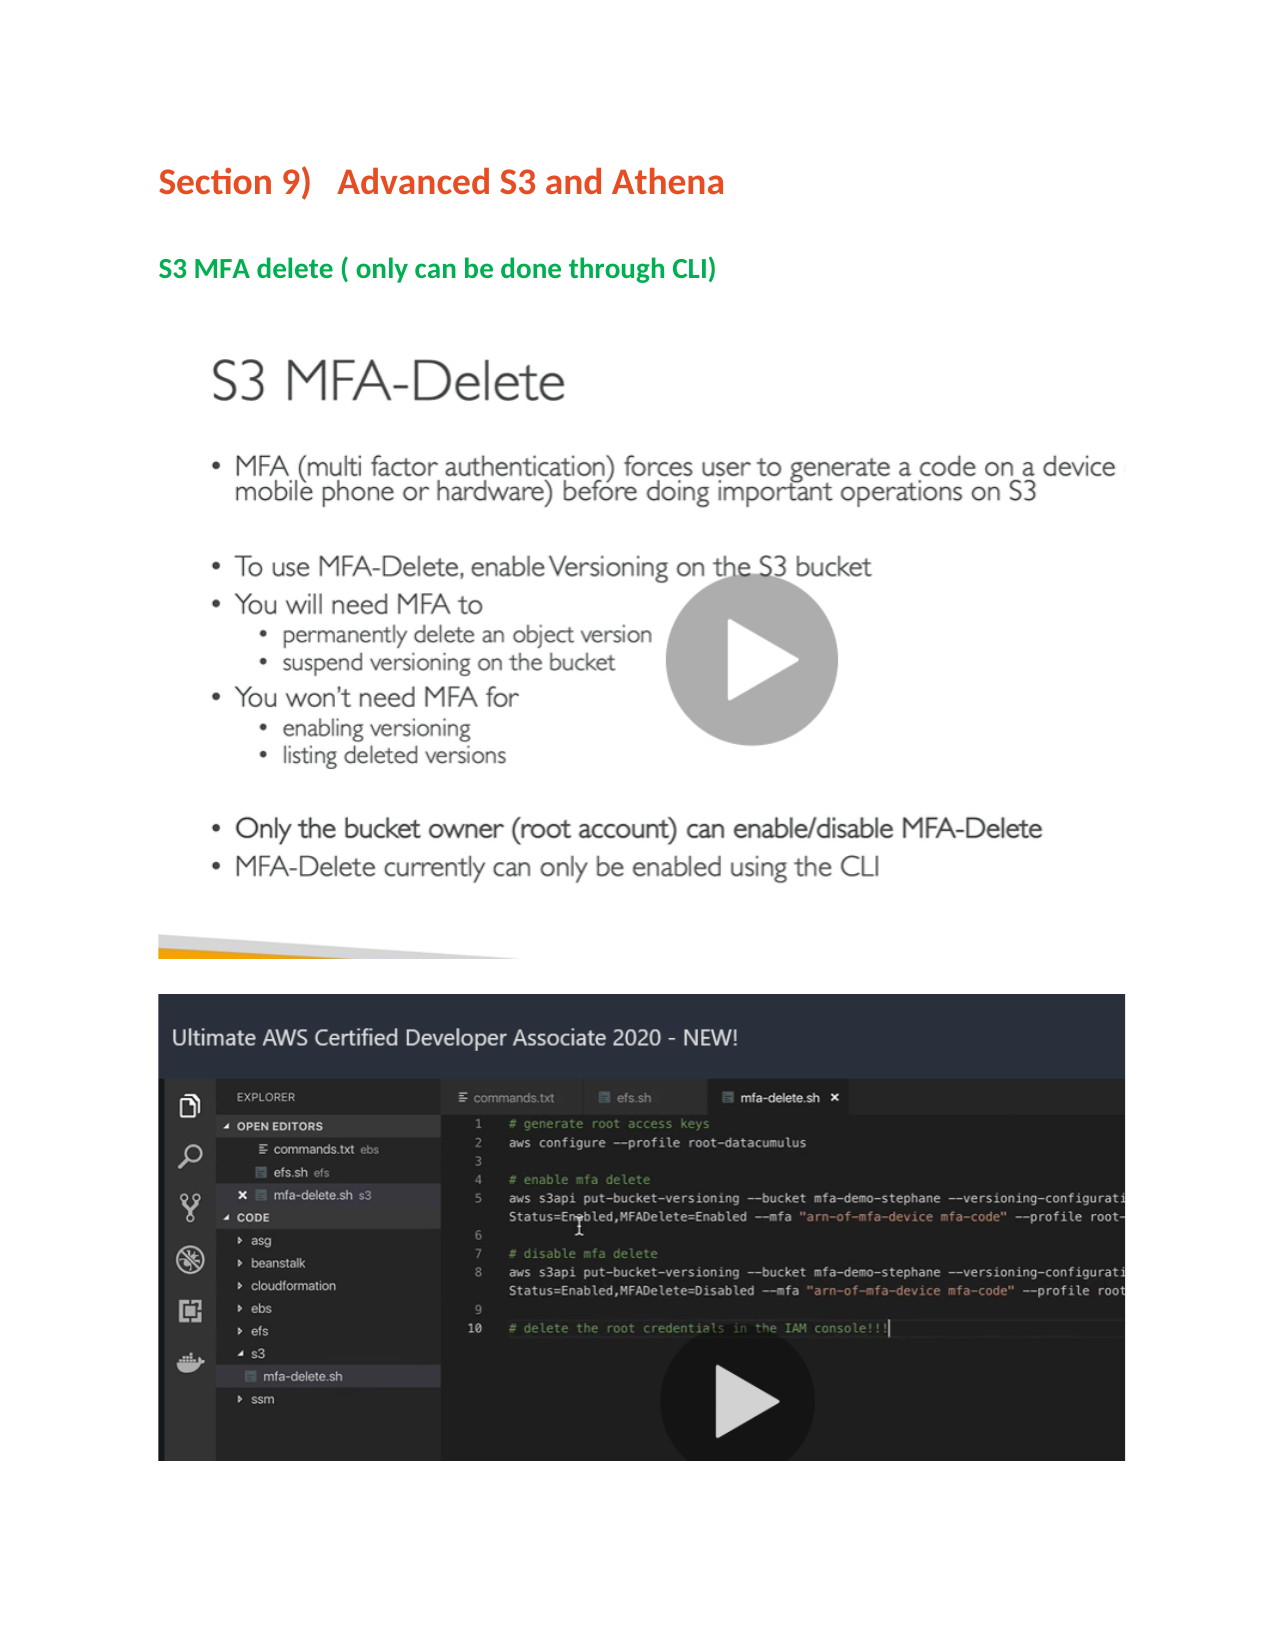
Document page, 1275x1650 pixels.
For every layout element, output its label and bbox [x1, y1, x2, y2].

picture [158, 994, 1125, 1461]
picture [158, 321, 1125, 959]
table_header [150, 150, 1125, 1469]
